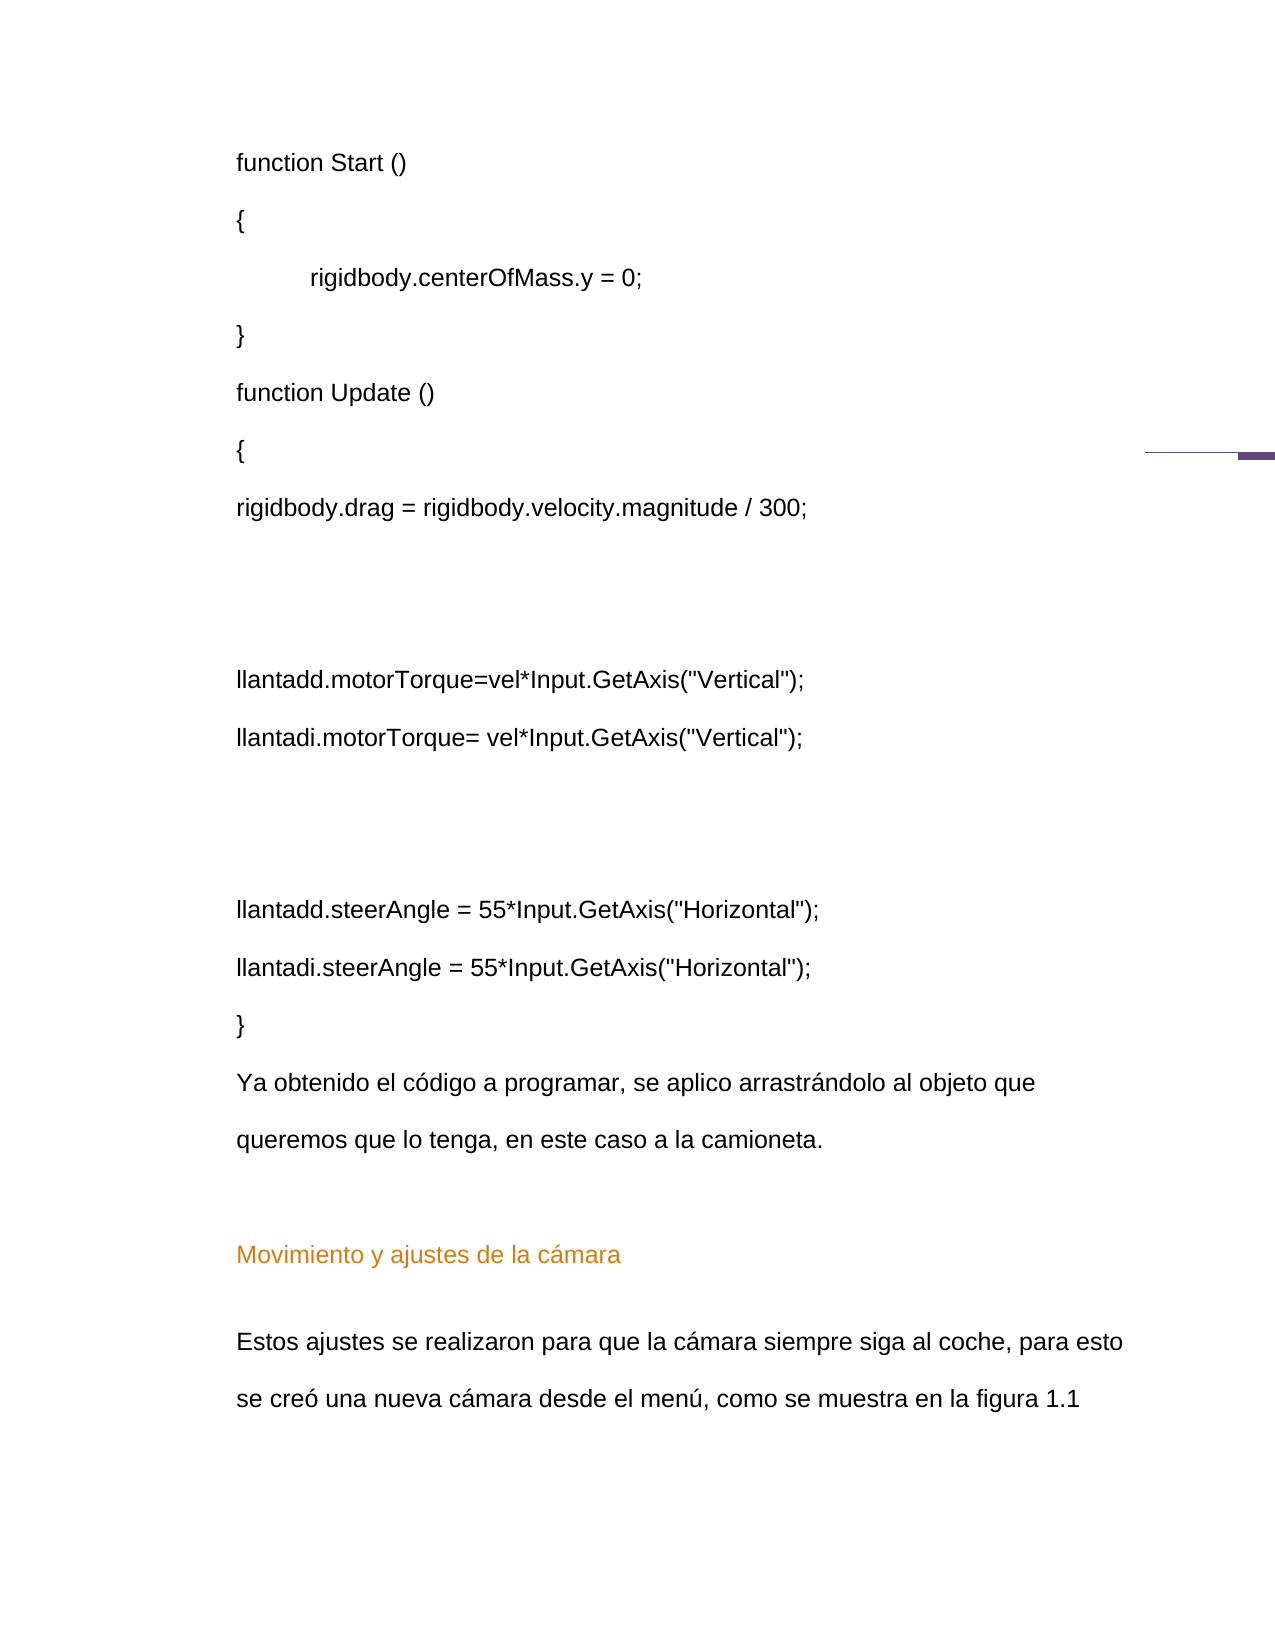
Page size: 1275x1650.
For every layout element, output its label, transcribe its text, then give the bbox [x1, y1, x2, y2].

text rigidbody.drag = rigidbody.velocity.magnitude / 300; [236, 493, 1127, 521]
text Estos ajustes se realizaron para que la cámara siempre siga al coche, para esto se creó una nueva cámara desde el menú, como se muestra en la figura 1.1 [236, 1326, 1127, 1413]
text llantadd.steerAngle = 55*Input.GetAxis("Horizontal"); [236, 895, 1127, 924]
text } [236, 320, 1127, 349]
subtitle Movimiento y ajustes de la cámara [236, 1240, 1127, 1269]
text llantadi.steerAngle = 55*Input.GetAxis("Horizontal"); [236, 953, 1127, 981]
text { [236, 435, 1127, 464]
text rigidbody.centerOfMass.y = 0; [236, 263, 1127, 291]
text llantadd.motorTorque=vel*Input.GetAxis("Vertical"); [236, 665, 1127, 694]
text { [236, 205, 1127, 234]
text llantadi.motorTorque= vel*Input.GetAxis("Vertical"); [236, 723, 1127, 751]
text function Start () [236, 148, 1127, 176]
text Ya obtenido el código a programar, se aplico arrastrándolo al objeto que queremos que lo tenga, en este caso a la camioneta. [236, 1068, 1127, 1154]
text function Update () [236, 378, 1127, 406]
text } [236, 1010, 1127, 1039]
